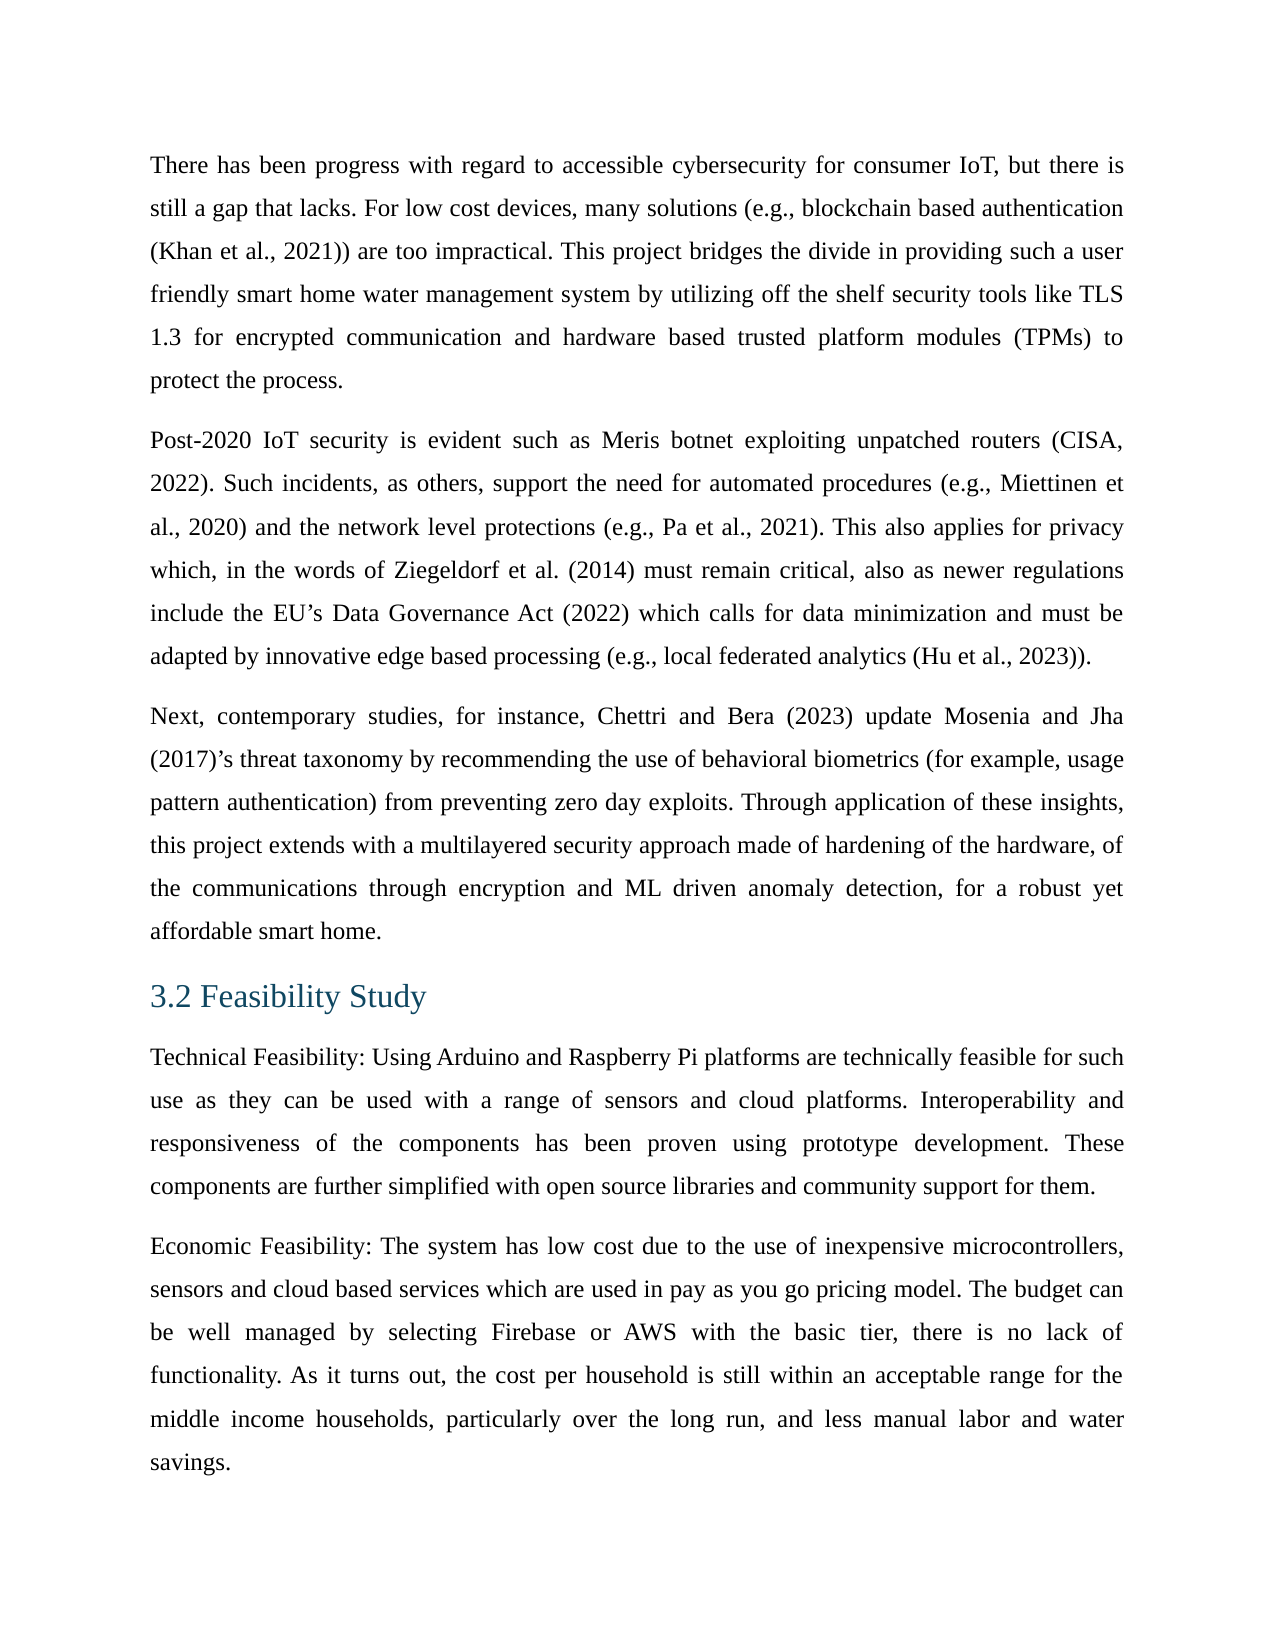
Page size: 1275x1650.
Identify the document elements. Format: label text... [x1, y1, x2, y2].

text Economic Feasibility: The system has low cost due to the use of inexpensive microcontrollers, sensors and cloud based services which are used in pay as you go pricing model. The budget can be well managed by selecting Firebase or AWS with the basic tier, there is no lack of functionality. As it turns out, the cost per household is still within an acceptable range for the middle income households, particularly over the long run, and less manual labor and water savings. [150, 1231, 1125, 1476]
text Technical Feasibility: Using Arduino and Raspberry Pi platforms are technically feasible for such use as they can be used with a range of sensors and cloud platforms. Interoperability and responsiveness of the components has been proven using prototype development. These components are further simplified with open source libraries and community support for them. [150, 1042, 1125, 1200]
subtitle 3.2 Feasibility Study [150, 976, 1125, 1014]
text Next, contemporary studies, for instance, Chettri and Bera (2023) update Mosenia and Jha (2017)’s threat taxonomy by recommending the use of behavioral biometrics (for example, usage pattern authentication) from preventing zero day exploits. Through application of these insights, this project extends with a multilayered security approach made of hardening of the hardware, of the communications through encryption and ML driven anomaly detection, for a robust yet affordable smart home. [150, 701, 1125, 945]
text There has been progress with regard to accessible cybersecurity for consumer IoT, but there is still a gap that lacks. For low cost devices, many solutions (e.g., blockchain based authentication (Khan et al., 2021)) are too impractical. This project bridges the divide in providing such a user friendly smart home water management system by utilizing off the shelf security tools like TLS 1.3 for encrypted communication and hardware based trusted platform modules (TPMs) to protect the process. [150, 150, 1125, 394]
text Post-2020 IoT security is evident such as Meris botnet exploiting unpatched routers (CISA, 2022). Such incidents, as others, support the need for automated procedures (e.g., Miettinen et al., 2020) and the network level protections (e.g., Pa et al., 2021). This also applies for privacy which, in the words of Ziegeldorf et al. (2014) must remain critical, also as newer regulations include the EU’s Data Governance Act (2022) which calls for data minimization and must be adapted by innovative edge based processing (e.g., local federated analytics (Hu et al., 2023)). [150, 425, 1125, 670]
